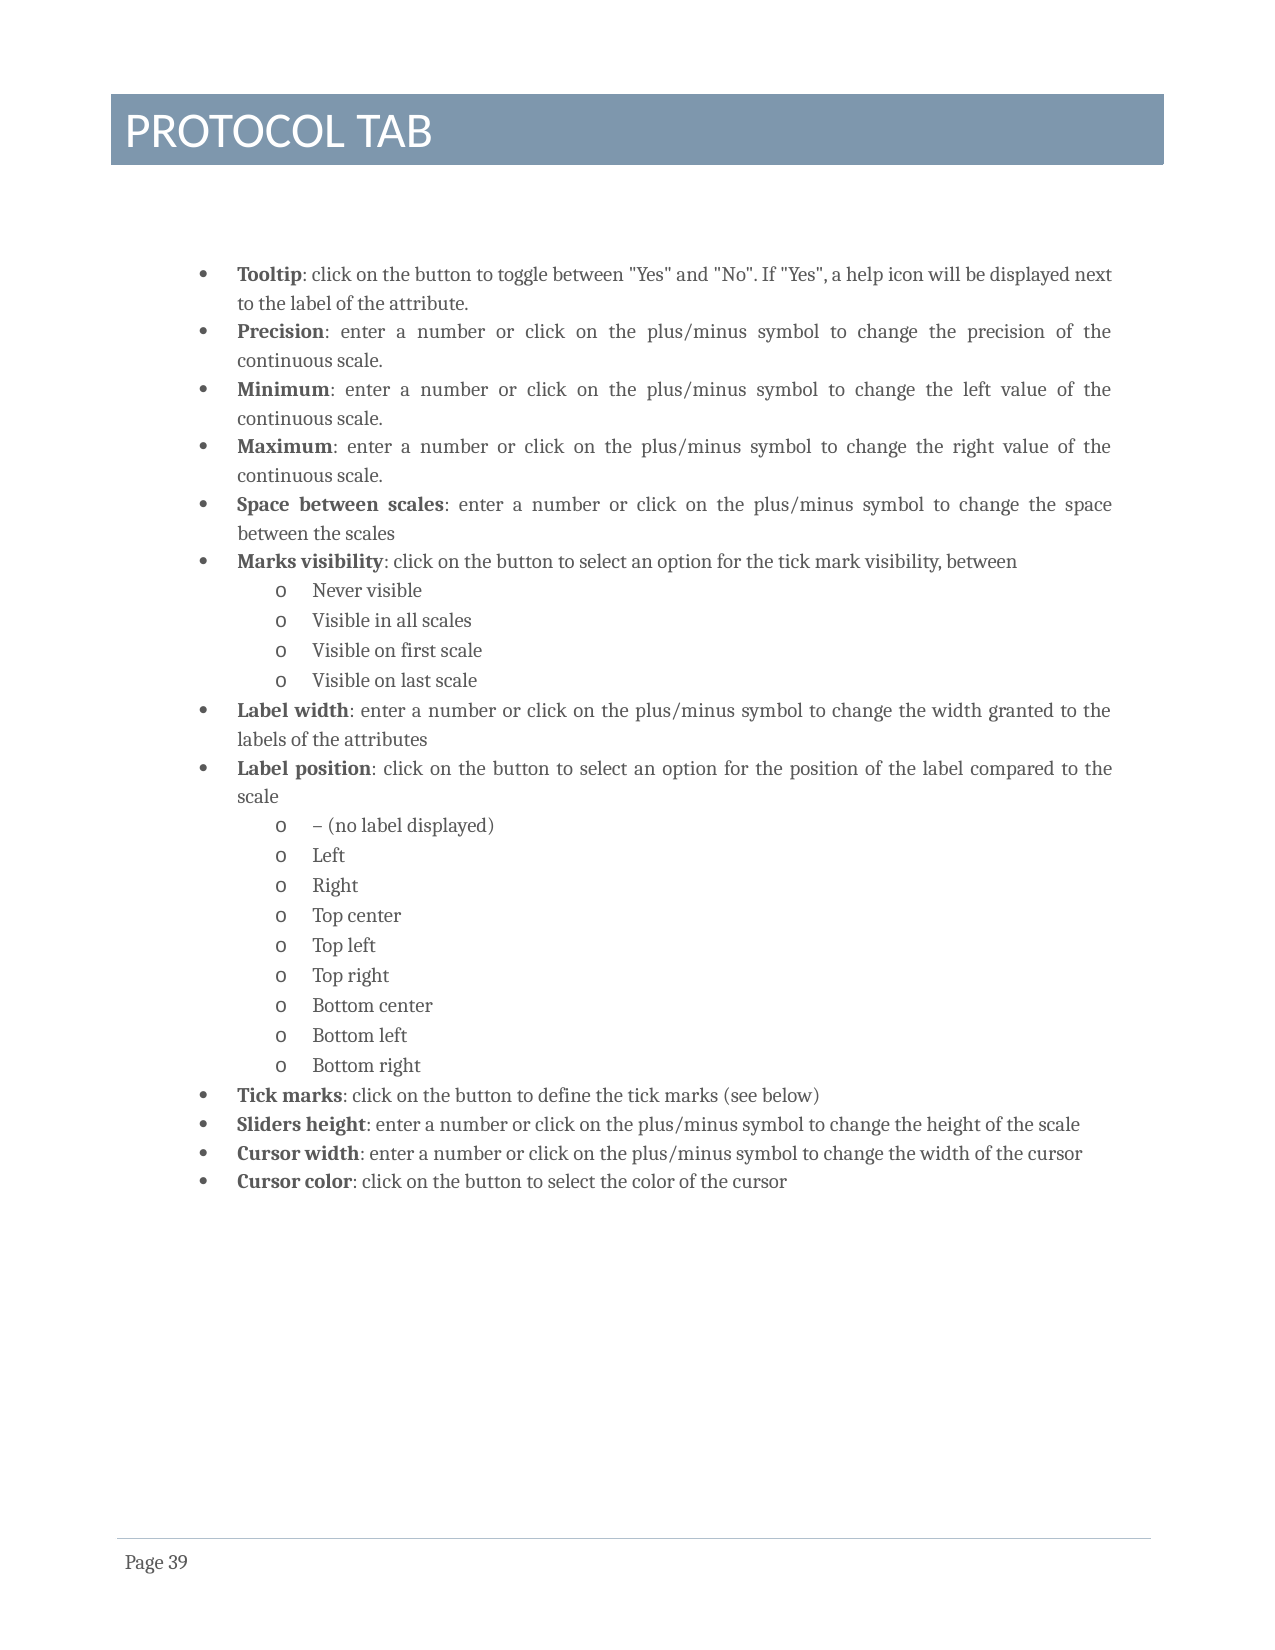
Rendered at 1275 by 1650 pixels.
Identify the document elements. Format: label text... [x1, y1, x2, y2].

list Visible in all scales [274, 609, 1113, 634]
list Tooltip: click on the button to toggle between "Yes" and "No". If "Yes", a help icon will be displayed next to the label of the attribute. [199, 262, 1113, 315]
list Top right [274, 964, 1113, 989]
list Tick marks: click on the button to define the tick marks (see below) [199, 1084, 1113, 1108]
list Right [274, 874, 1113, 899]
list Left [274, 844, 1113, 869]
list Sliders height: enter a number or click on the plus/minus symbol to change the height of the scale [199, 1112, 1113, 1136]
list Visible on last scale [274, 669, 1113, 694]
list Minimum: enter a number or click on the plus/minus symbol to change the left value of the continuous scale. [199, 377, 1113, 430]
list Never visible [274, 579, 1113, 604]
list Cursor color: click on the button to select the color of the cursor [199, 1170, 1113, 1194]
list Top left [274, 934, 1113, 959]
list Label width: enter a number or click on the plus/minus symbol to change the width granted to the labels of the attributes [199, 699, 1113, 751]
list Top center [274, 904, 1113, 929]
list Cursor width: enter a number or click on the plus/minus symbol to change the width of the cursor [199, 1141, 1113, 1165]
list Visible on first scale [274, 639, 1113, 664]
list – (no label displayed) [274, 814, 1113, 839]
list Bottom center [274, 994, 1113, 1019]
list Bottom left [274, 1024, 1113, 1049]
list Marks visibility: click on the button to select an option for the tick mark visibility, between [199, 550, 1113, 574]
list Bottom right [274, 1054, 1113, 1079]
list Space between scales: enter a number or click on the plus/minus symbol to change the space between the scales [199, 492, 1113, 545]
list Precision: enter a number or click on the plus/minus symbol to change the precision of the continuous scale. [199, 320, 1113, 373]
list Maximum: enter a number or click on the plus/minus symbol to change the right value of the continuous scale. [199, 435, 1113, 488]
list Label position: click on the button to select an option for the position of the label compared to the scale [199, 756, 1113, 809]
